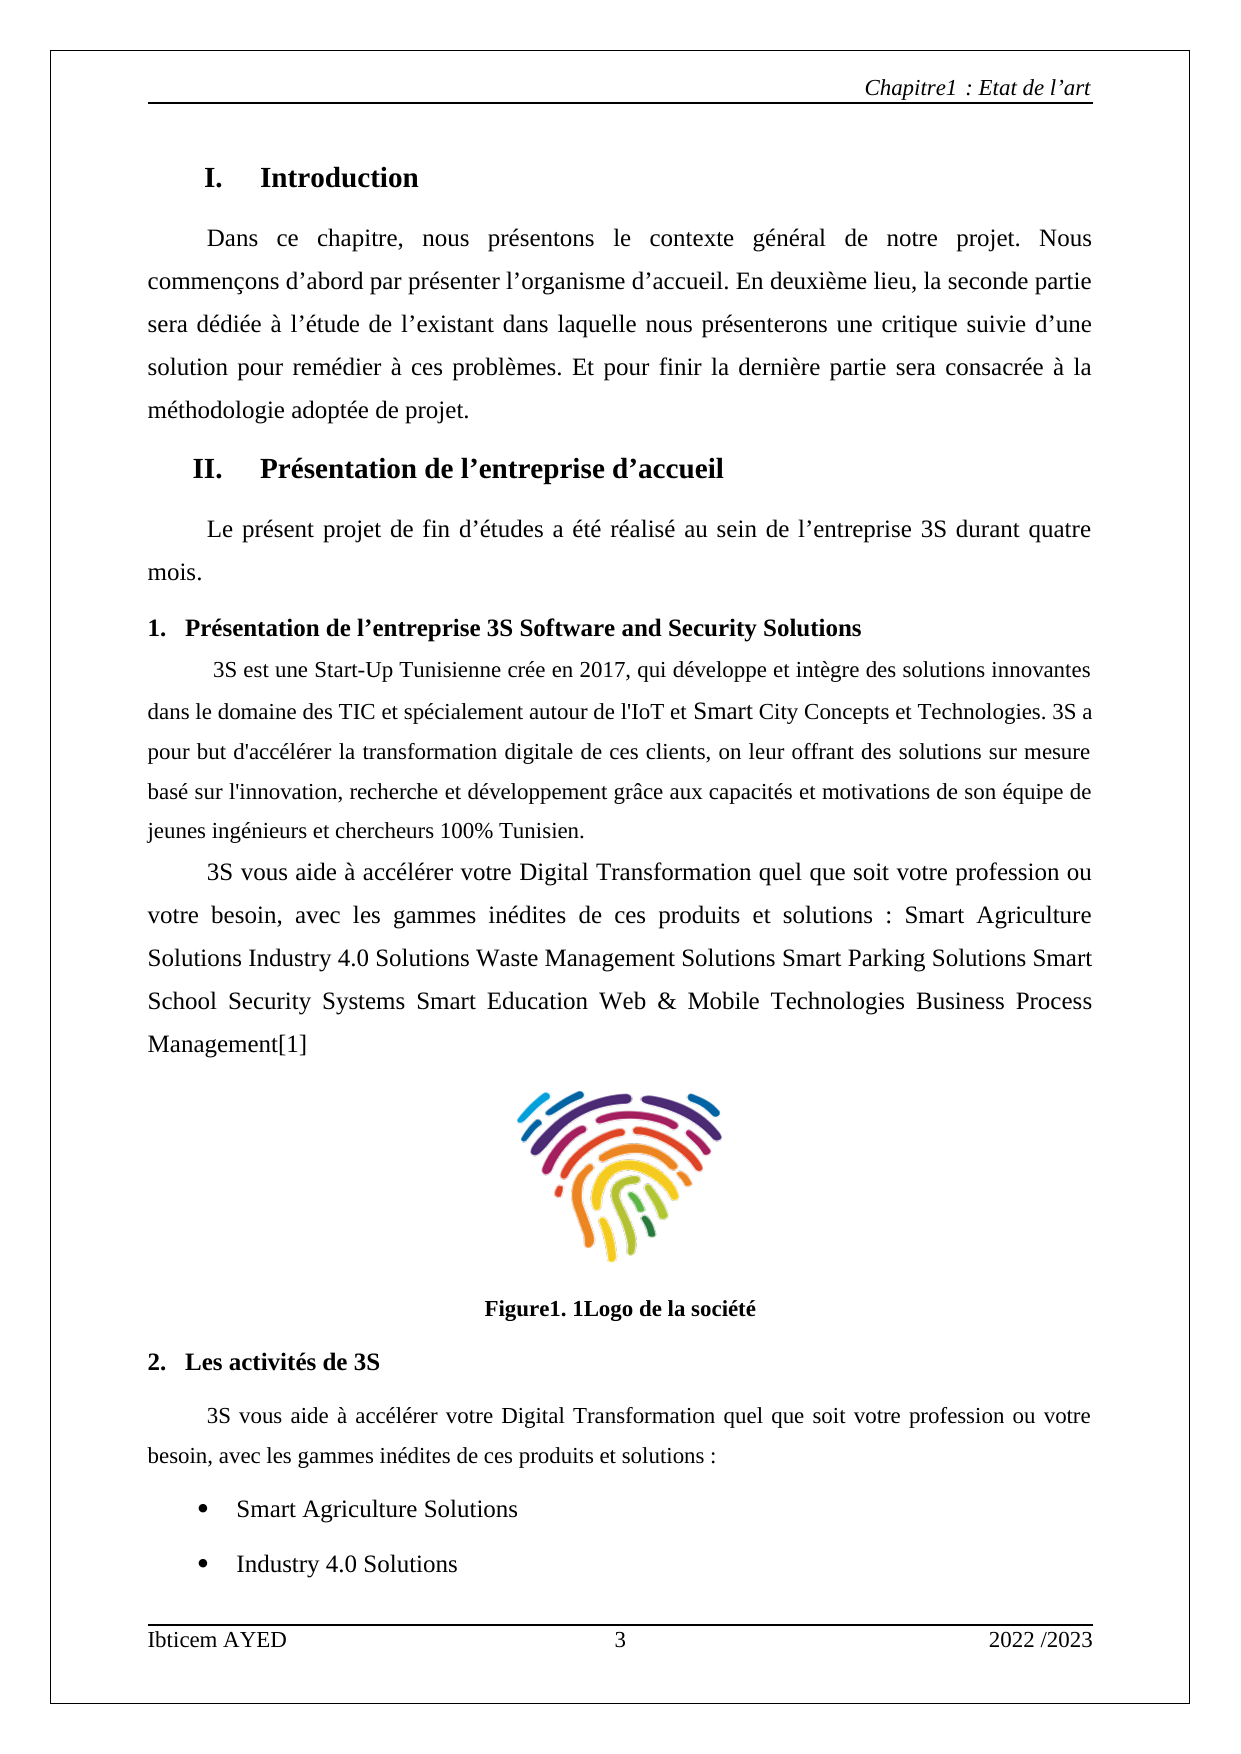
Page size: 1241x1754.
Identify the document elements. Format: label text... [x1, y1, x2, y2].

subtitle Les activités de 3S [147, 1347, 1093, 1376]
subtitle Introduction [222, 160, 1093, 194]
list Industry 4.0 Solutions [199, 1549, 1093, 1578]
text Figure1. 1Logo de la société [147, 1295, 1093, 1321]
list Smart Agriculture Solutions [199, 1494, 1093, 1523]
subtitle Présentation de l’entreprise d’accueil [222, 451, 1093, 484]
text Dans ce chapitre, nous présentons le contexte général de notre projet. Nous commençons d’abord par présenter l’organisme d’accueil. En deuxième lieu, la seconde partie sera dédiée à l’étude de l’existant dans laquelle nous présenterons une critique suivie d’une solution pour remédier à ces problèmes. Et pour finir la dernière partie sera consacrée à la méthodologie adoptée de projet. [147, 223, 1093, 424]
text 3S est une Start-Up Tunisienne crée en 2017, qui développe et intègre des solutions innovantes dans le domaine des TIC et spécialement autour de l'IoT et Smart City Concepts et Technologies. 3S a pour but d'accélérer la transformation digitale de ces clients, on leur offrant des solutions sur mesure basé sur l'innovation, recherche et développement grâce aux capacités et motivations de son équipe de jeunes ingénieurs et chercheurs 100% Tunisien. [147, 656, 1093, 844]
text 3S vous aide à accélérer votre Digital Transformation quel que soit votre profession ou votre besoin, avec les gammes inédites de ces produits et solutions : Smart Agriculture Solutions Industry 4.0 Solutions Waste Management Solutions Smart Parking Solutions Smart School Security Systems Smart Education Web & Mobile Technologies Business Process Management[1] [147, 857, 1093, 1058]
text Le présent projet de fin d’études a été réalisé au sein de l’entreprise 3S durant quatre mois. [147, 514, 1093, 586]
text 3S vous aide à accélérer votre Digital Transformation quel que soit votre profession ou votre besoin, avec les gammes inédites de ces produits et solutions : [147, 1402, 1093, 1468]
picture [513, 1085, 728, 1268]
subtitle Présentation de l’entreprise 3S Software and Security Solutions [147, 613, 1093, 641]
